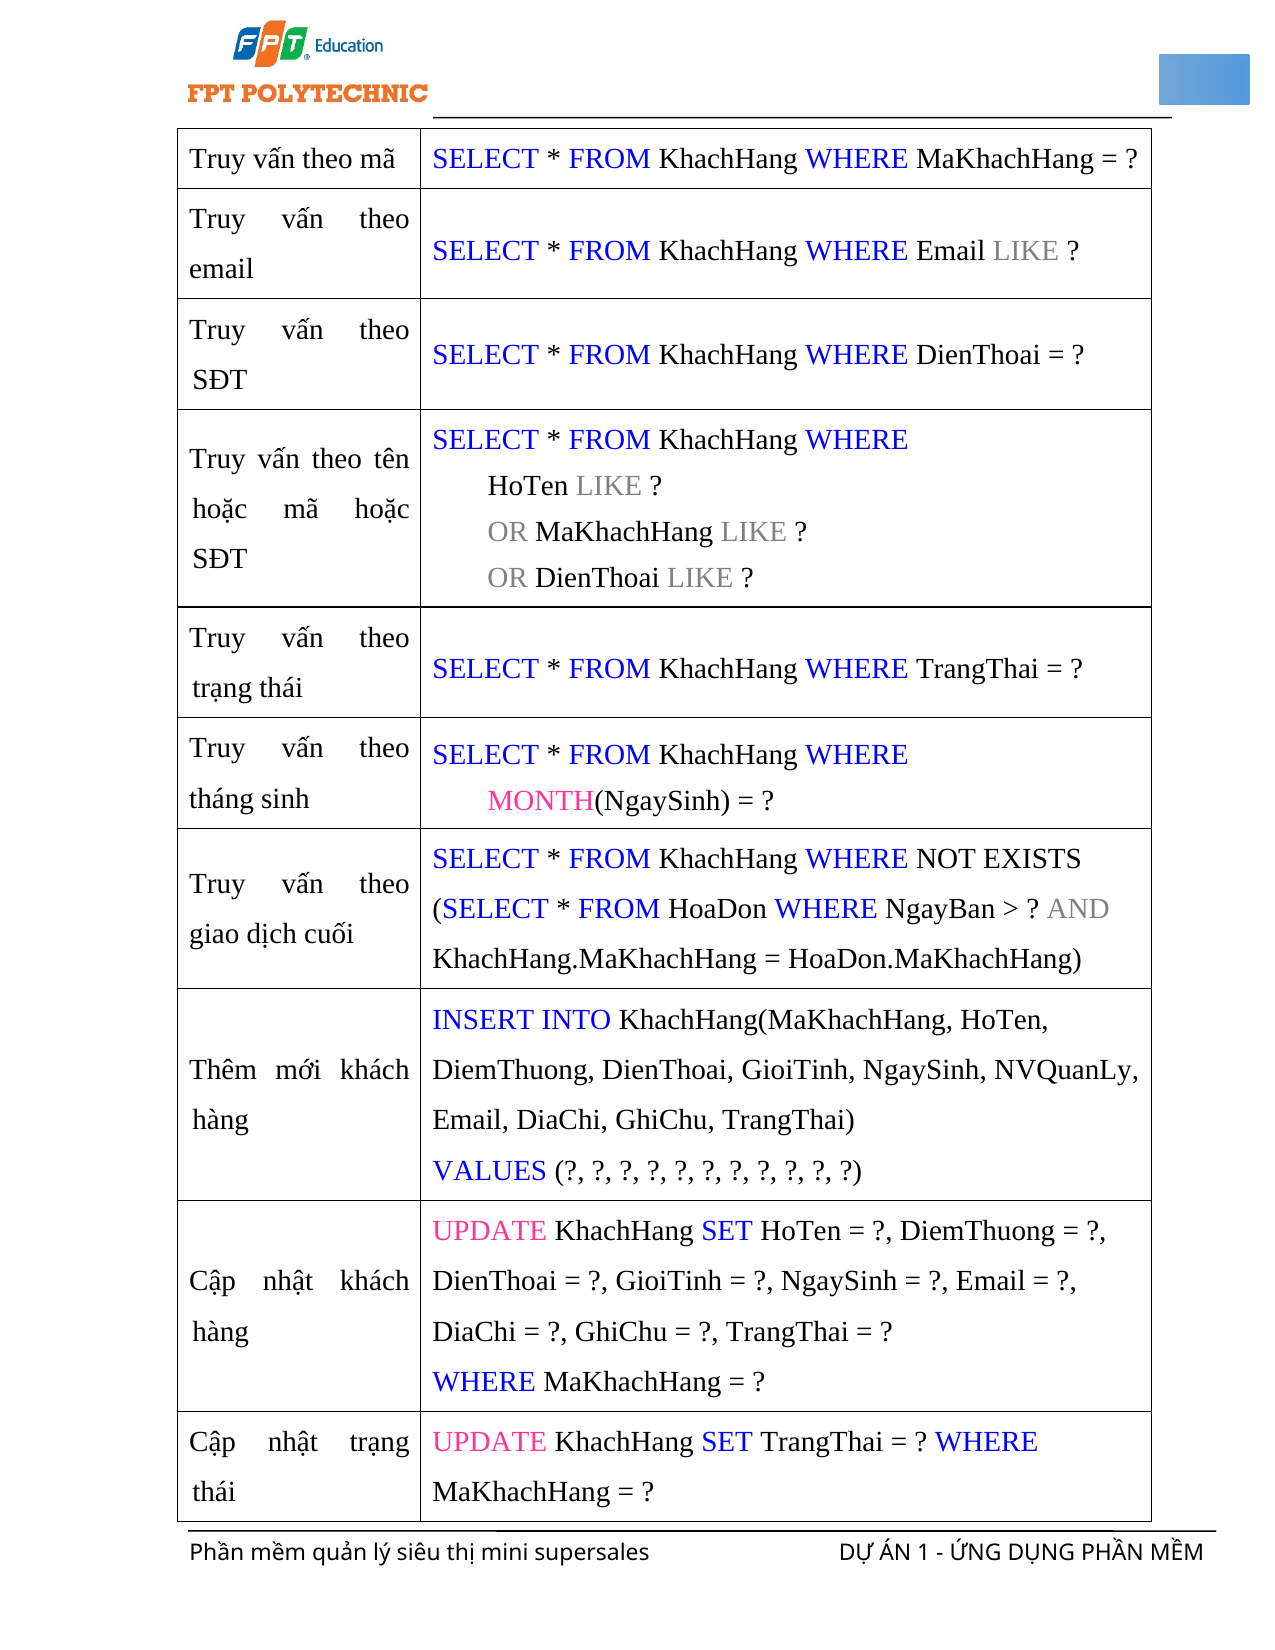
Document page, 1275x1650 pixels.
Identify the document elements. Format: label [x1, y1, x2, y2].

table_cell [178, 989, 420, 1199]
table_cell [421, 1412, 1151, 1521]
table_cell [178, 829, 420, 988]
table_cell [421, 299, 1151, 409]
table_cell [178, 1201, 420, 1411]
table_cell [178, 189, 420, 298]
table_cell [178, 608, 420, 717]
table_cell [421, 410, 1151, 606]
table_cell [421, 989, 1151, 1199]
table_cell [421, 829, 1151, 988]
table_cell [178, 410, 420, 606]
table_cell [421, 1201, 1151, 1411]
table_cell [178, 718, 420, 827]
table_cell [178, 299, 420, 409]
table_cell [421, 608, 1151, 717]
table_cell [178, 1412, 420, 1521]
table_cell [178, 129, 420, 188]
picture [179, 8, 433, 118]
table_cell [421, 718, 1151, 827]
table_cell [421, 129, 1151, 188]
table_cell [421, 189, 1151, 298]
